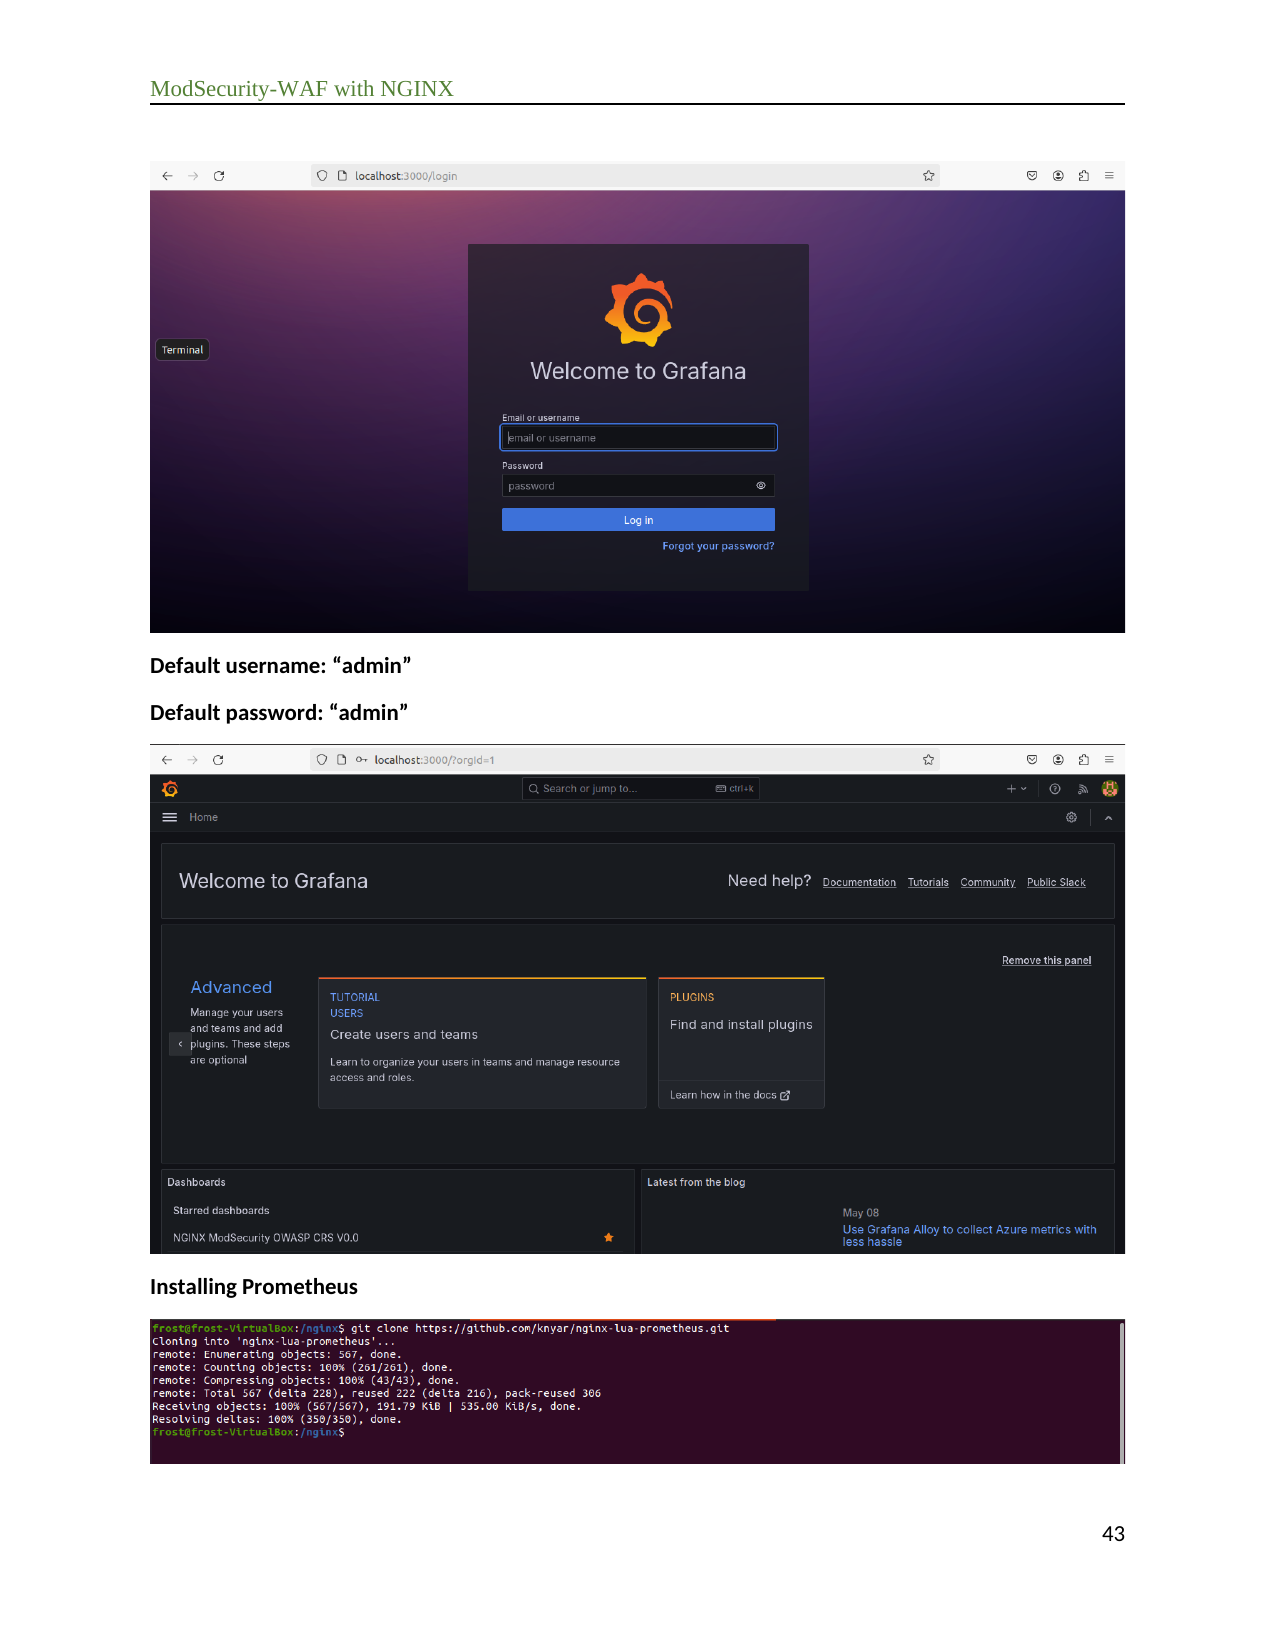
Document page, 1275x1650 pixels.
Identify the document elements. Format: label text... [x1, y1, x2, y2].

picture [150, 1319, 1125, 1464]
text Installing Prometheus [150, 1272, 1125, 1300]
text Default username: “admin” [150, 651, 1125, 679]
picture [150, 161, 1125, 633]
text Default password: “admin” [150, 698, 1125, 726]
picture [150, 744, 1125, 1254]
